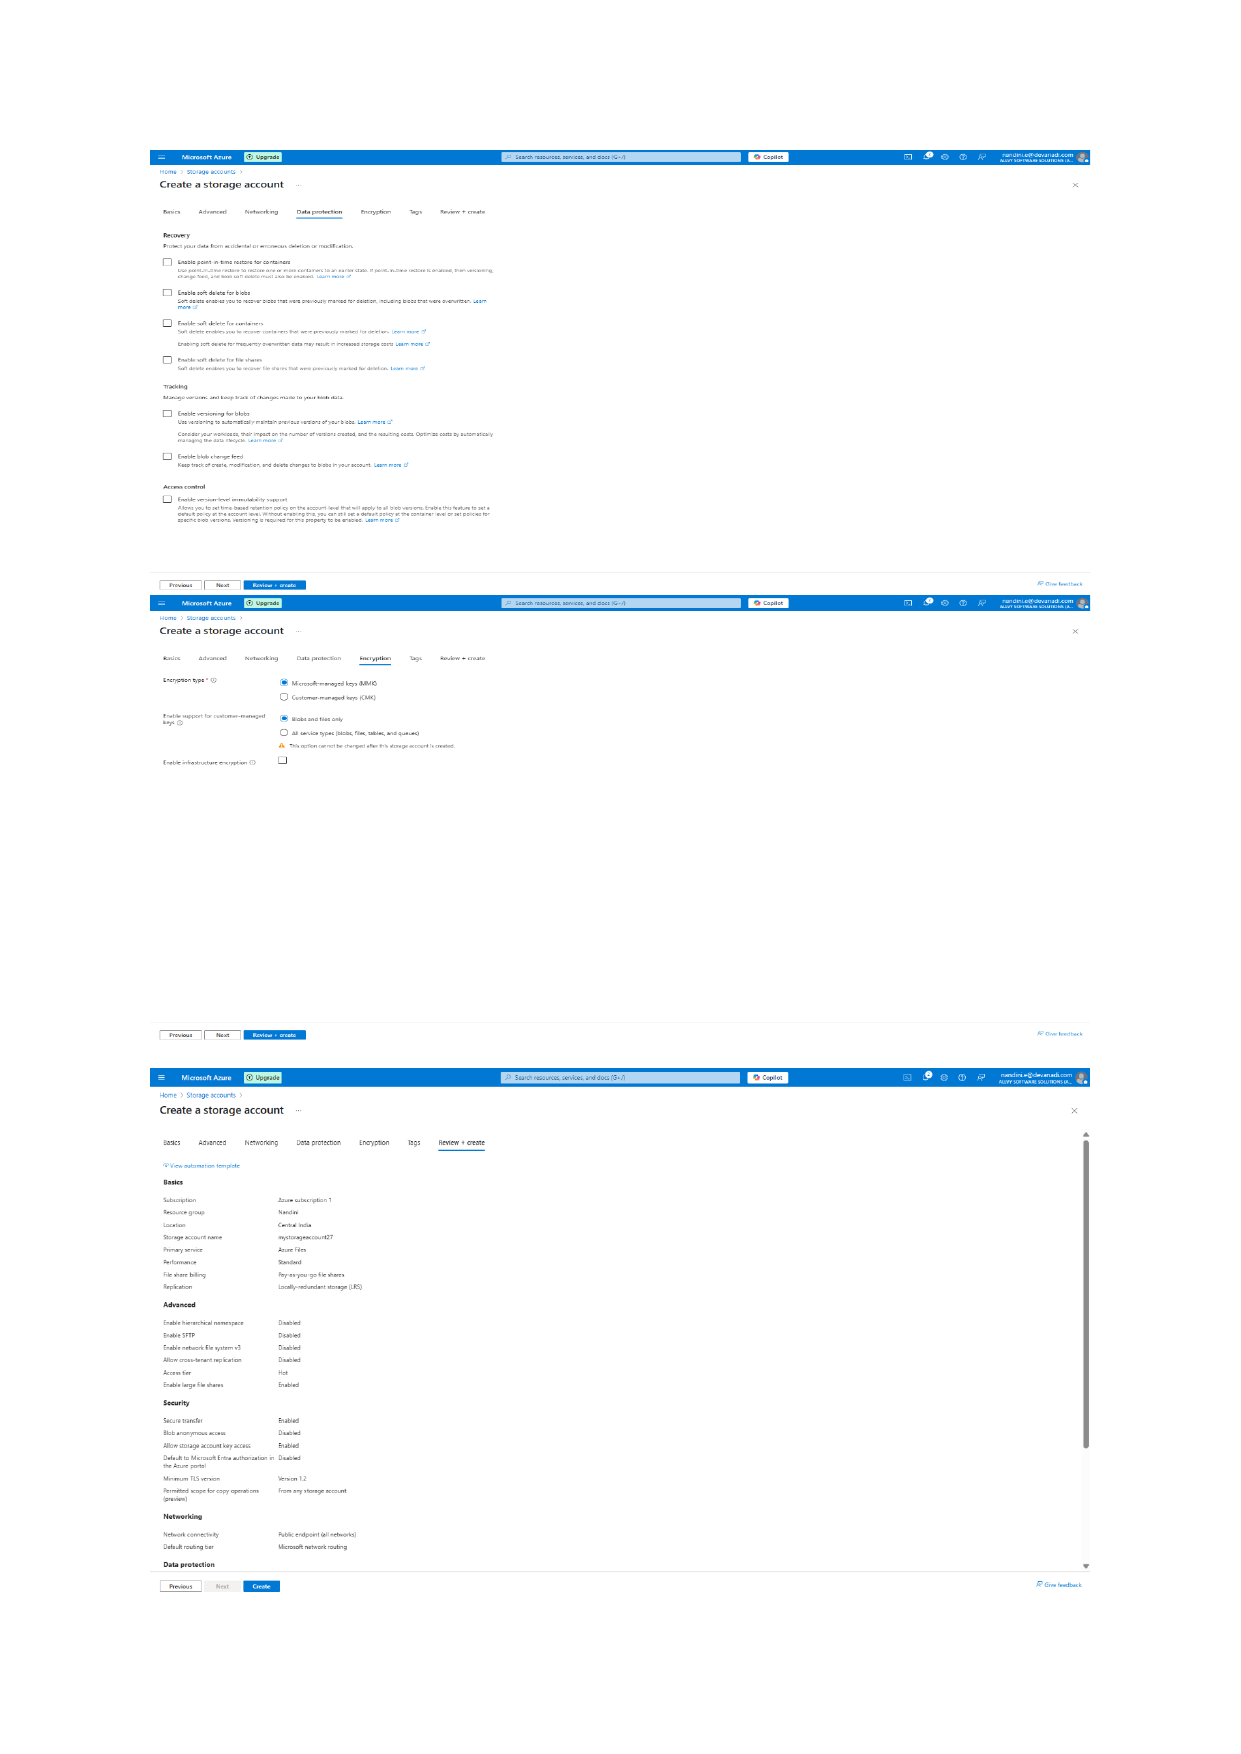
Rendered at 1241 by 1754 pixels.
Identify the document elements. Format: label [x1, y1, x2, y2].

picture [150, 1068, 1090, 1597]
picture [150, 595, 1091, 1044]
picture [150, 150, 1091, 594]
